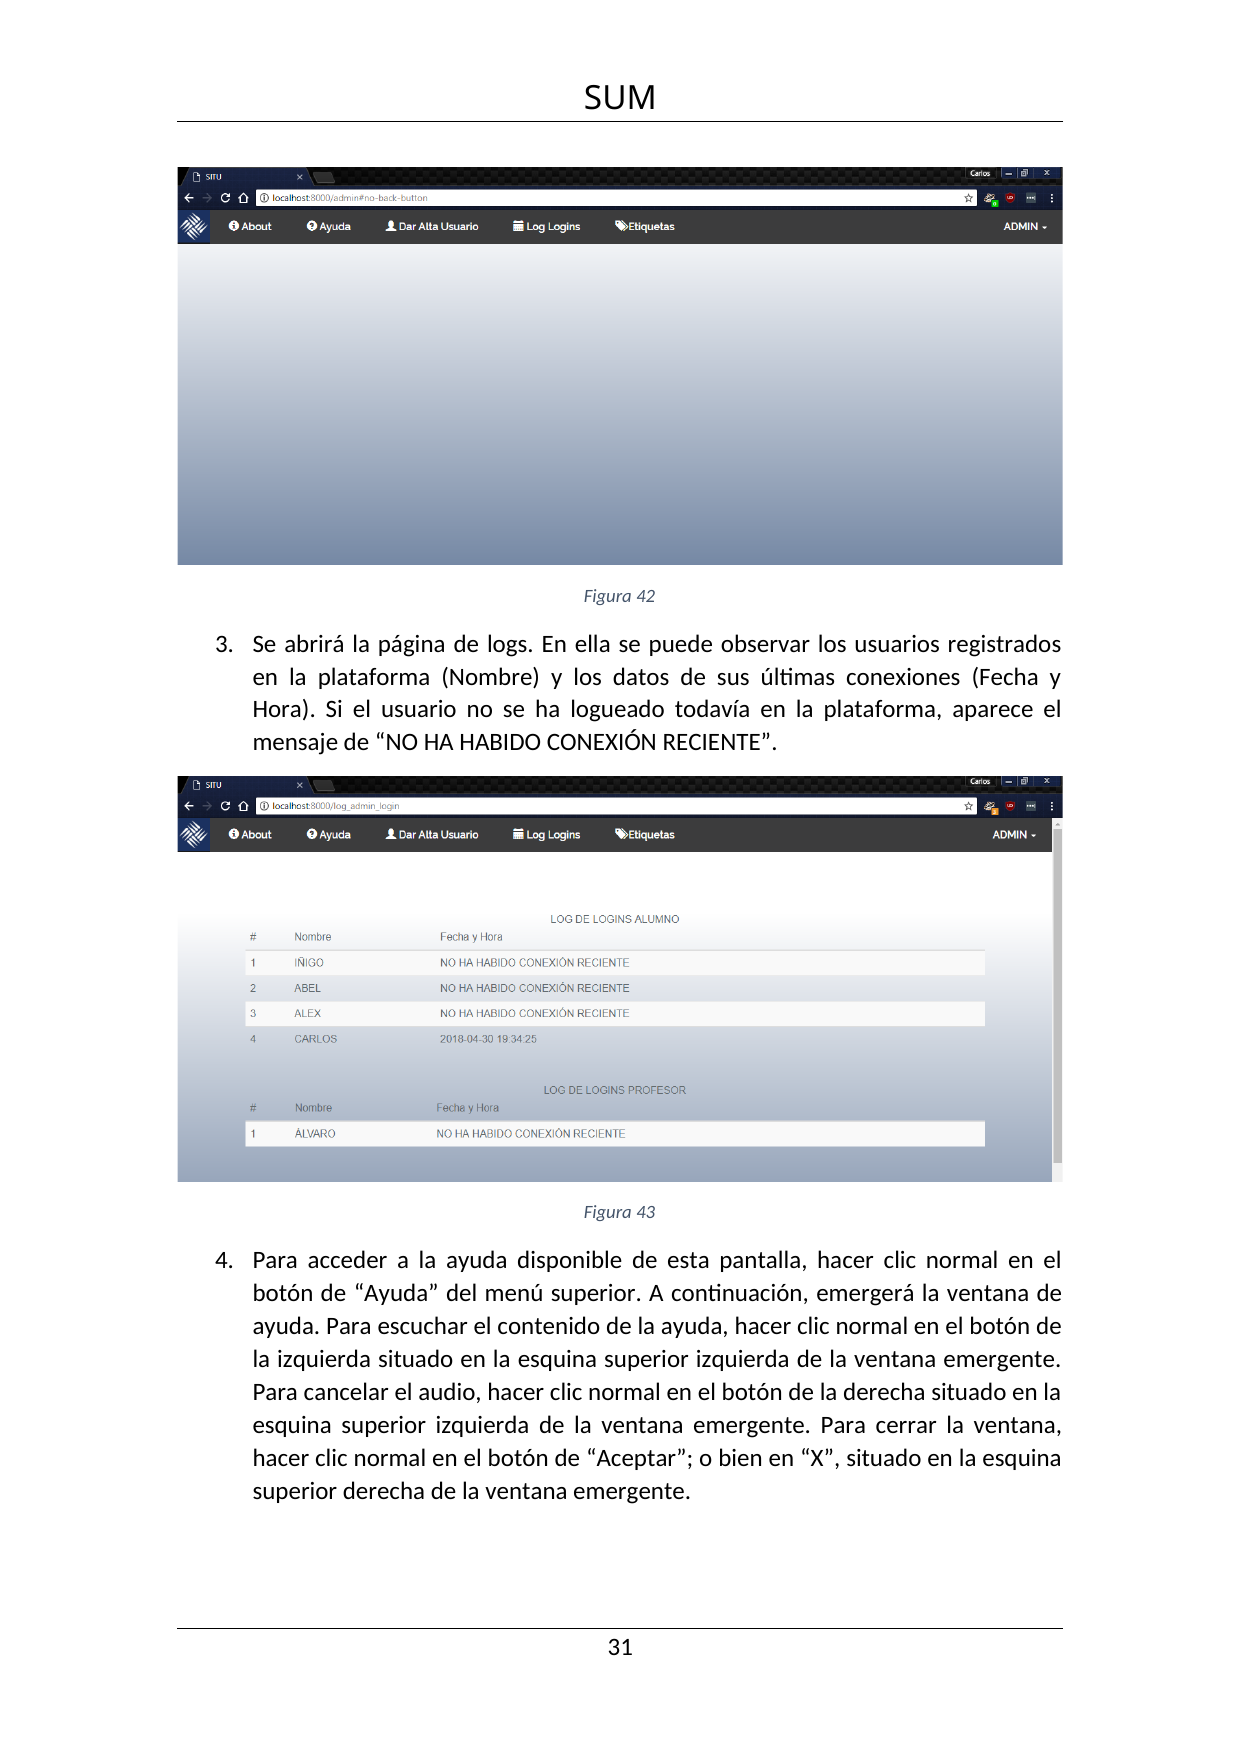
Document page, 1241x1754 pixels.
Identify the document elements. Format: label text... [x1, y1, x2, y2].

text Figura 43 [177, 1201, 1063, 1224]
text Figura 42 [177, 584, 1063, 607]
picture [177, 776, 1063, 1182]
list Se abrirá la página de logs. En ella se puede observar los usuarios registrados en la plataforma (Nombre) y los datos de sus últimas conexiones (Fecha y Hora). Si el usuario no se ha logueado todavía en la plataforma, aparece el mensaje de “NO HA HABIDO CONEXIÓN RECIENTE”. [215, 628, 1063, 757]
list Para acceder a la ayuda disponible de esta pantalla, hacer clic normal en el botón de “Ayuda” del menú superior. A continuación, emergerá la ventana de ayuda. Para escuchar el contenido de la ayuda, hacer clic normal en el botón de la izquierda situado en la esquina superior izquierda de la ventana emergente. Para cancelar el audio, hacer clic normal en el botón de la derecha situado en la esquina superior izquierda de la ventana emergente. Para cerrar la ventana, hacer clic normal en el botón de “Aceptar”; o bien en “X”, situado en la esquina superior derecha de la ventana emergente. [215, 1244, 1063, 1505]
picture [177, 167, 1063, 565]
